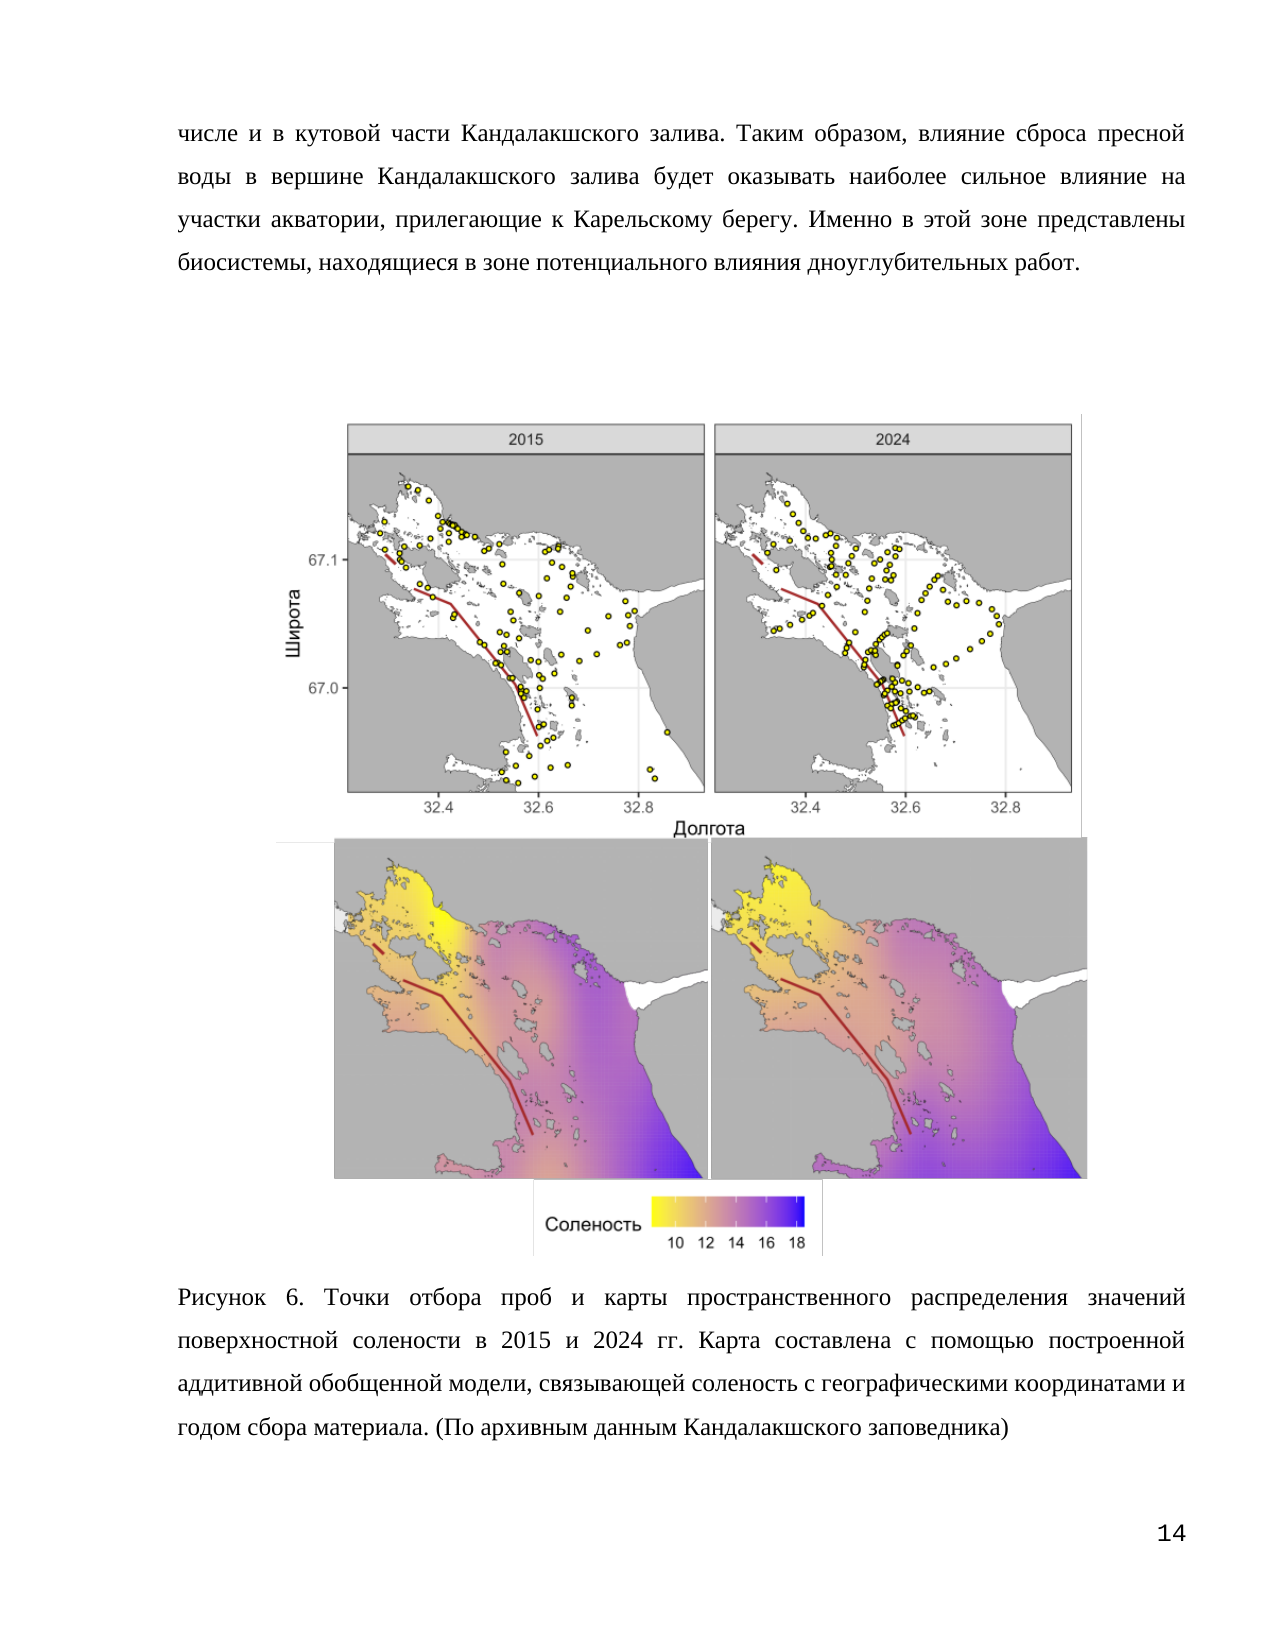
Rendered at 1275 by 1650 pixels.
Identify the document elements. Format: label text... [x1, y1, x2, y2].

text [177, 118, 1186, 276]
picture [276, 414, 1088, 1256]
text Рисунок 6. Точки отбора проб и карты пространственного распределения значений поверхностной солености в 2015 и 2024 гг. Карта составлена с помощью построенной аддитивной обобщенной модели, связывающей соленость с географическими координатами и годом сбора материала. (По архивным данным Кандалакшского заповедника) [177, 1282, 1186, 1440]
